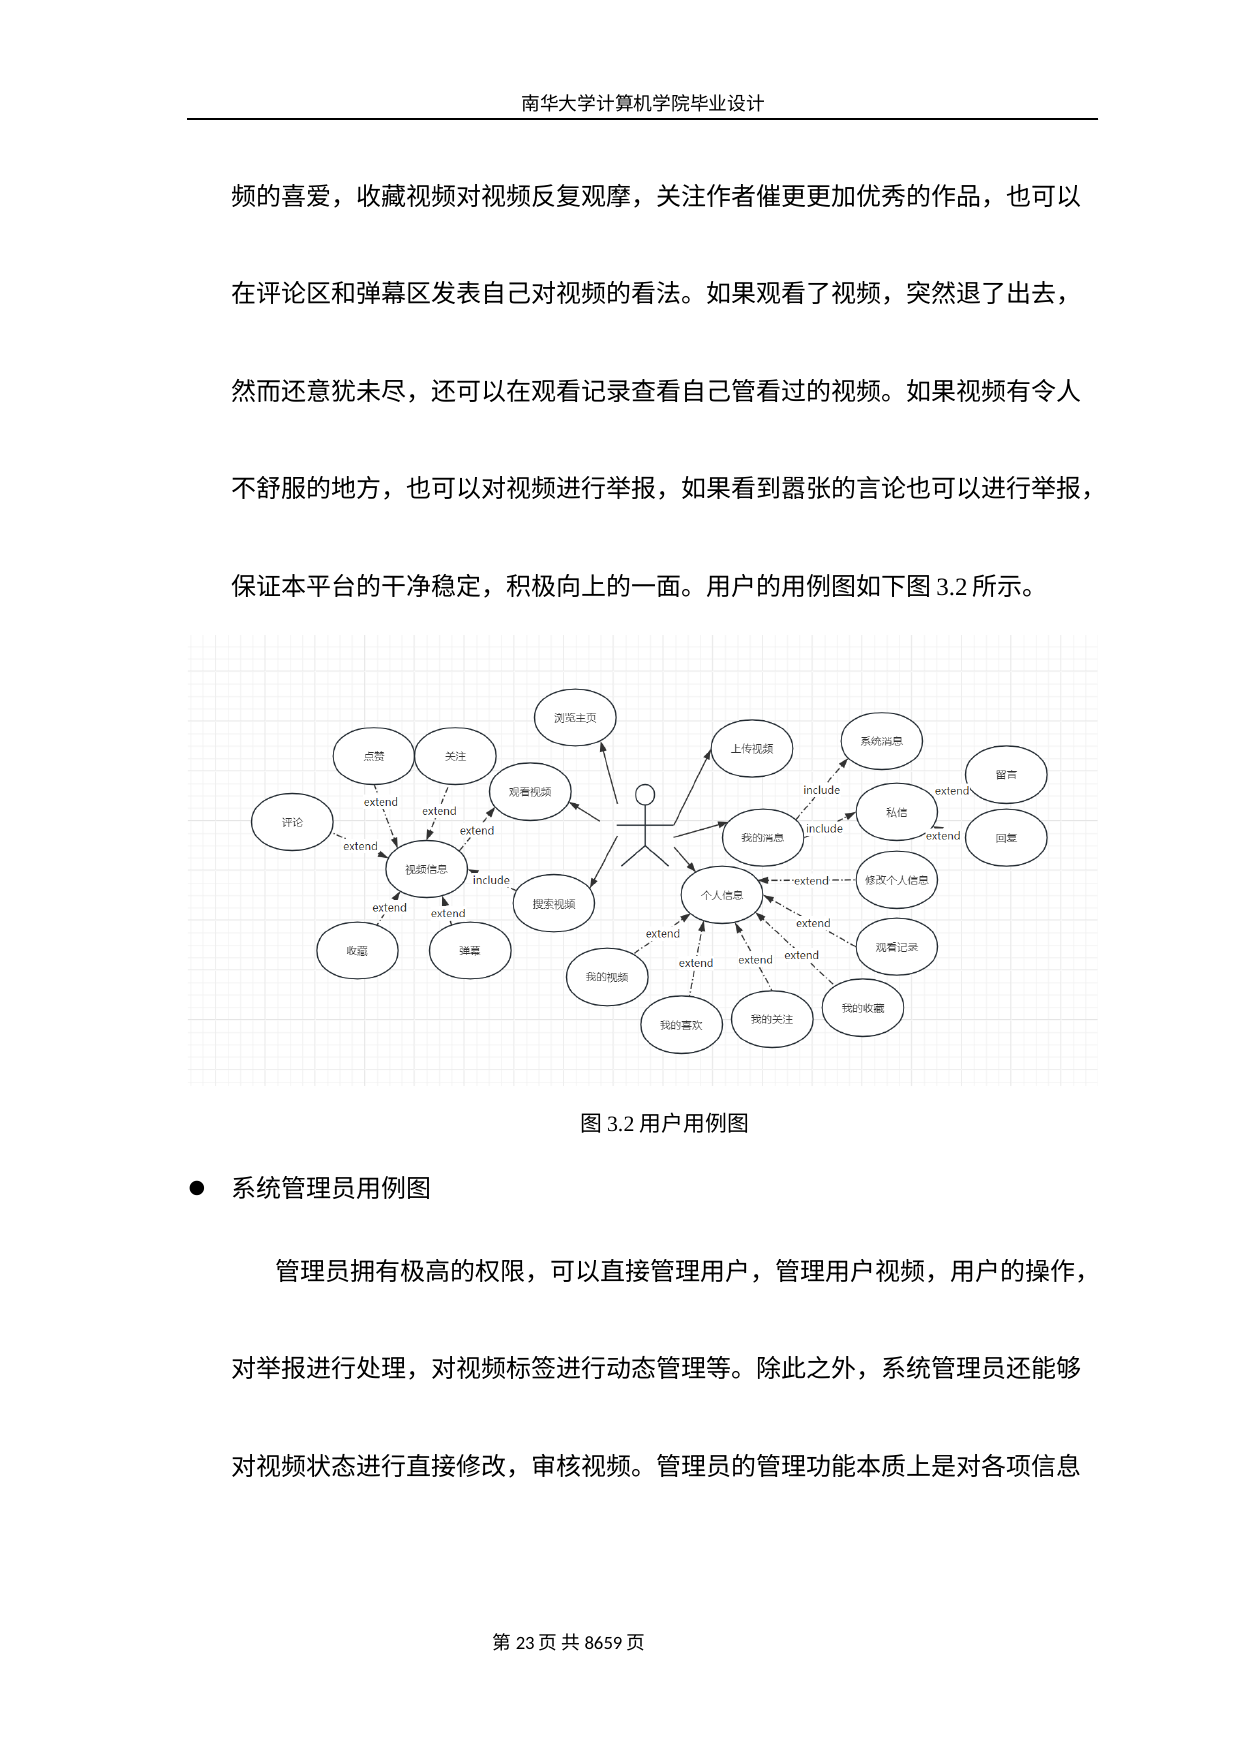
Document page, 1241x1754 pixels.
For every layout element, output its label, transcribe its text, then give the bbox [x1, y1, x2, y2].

text 图3.2 用户用例图 [187, 1105, 1098, 1138]
list 系统管理员用例图 [187, 1154, 1098, 1219]
picture [187, 635, 1098, 1086]
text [231, 162, 1098, 617]
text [231, 1237, 1098, 1497]
